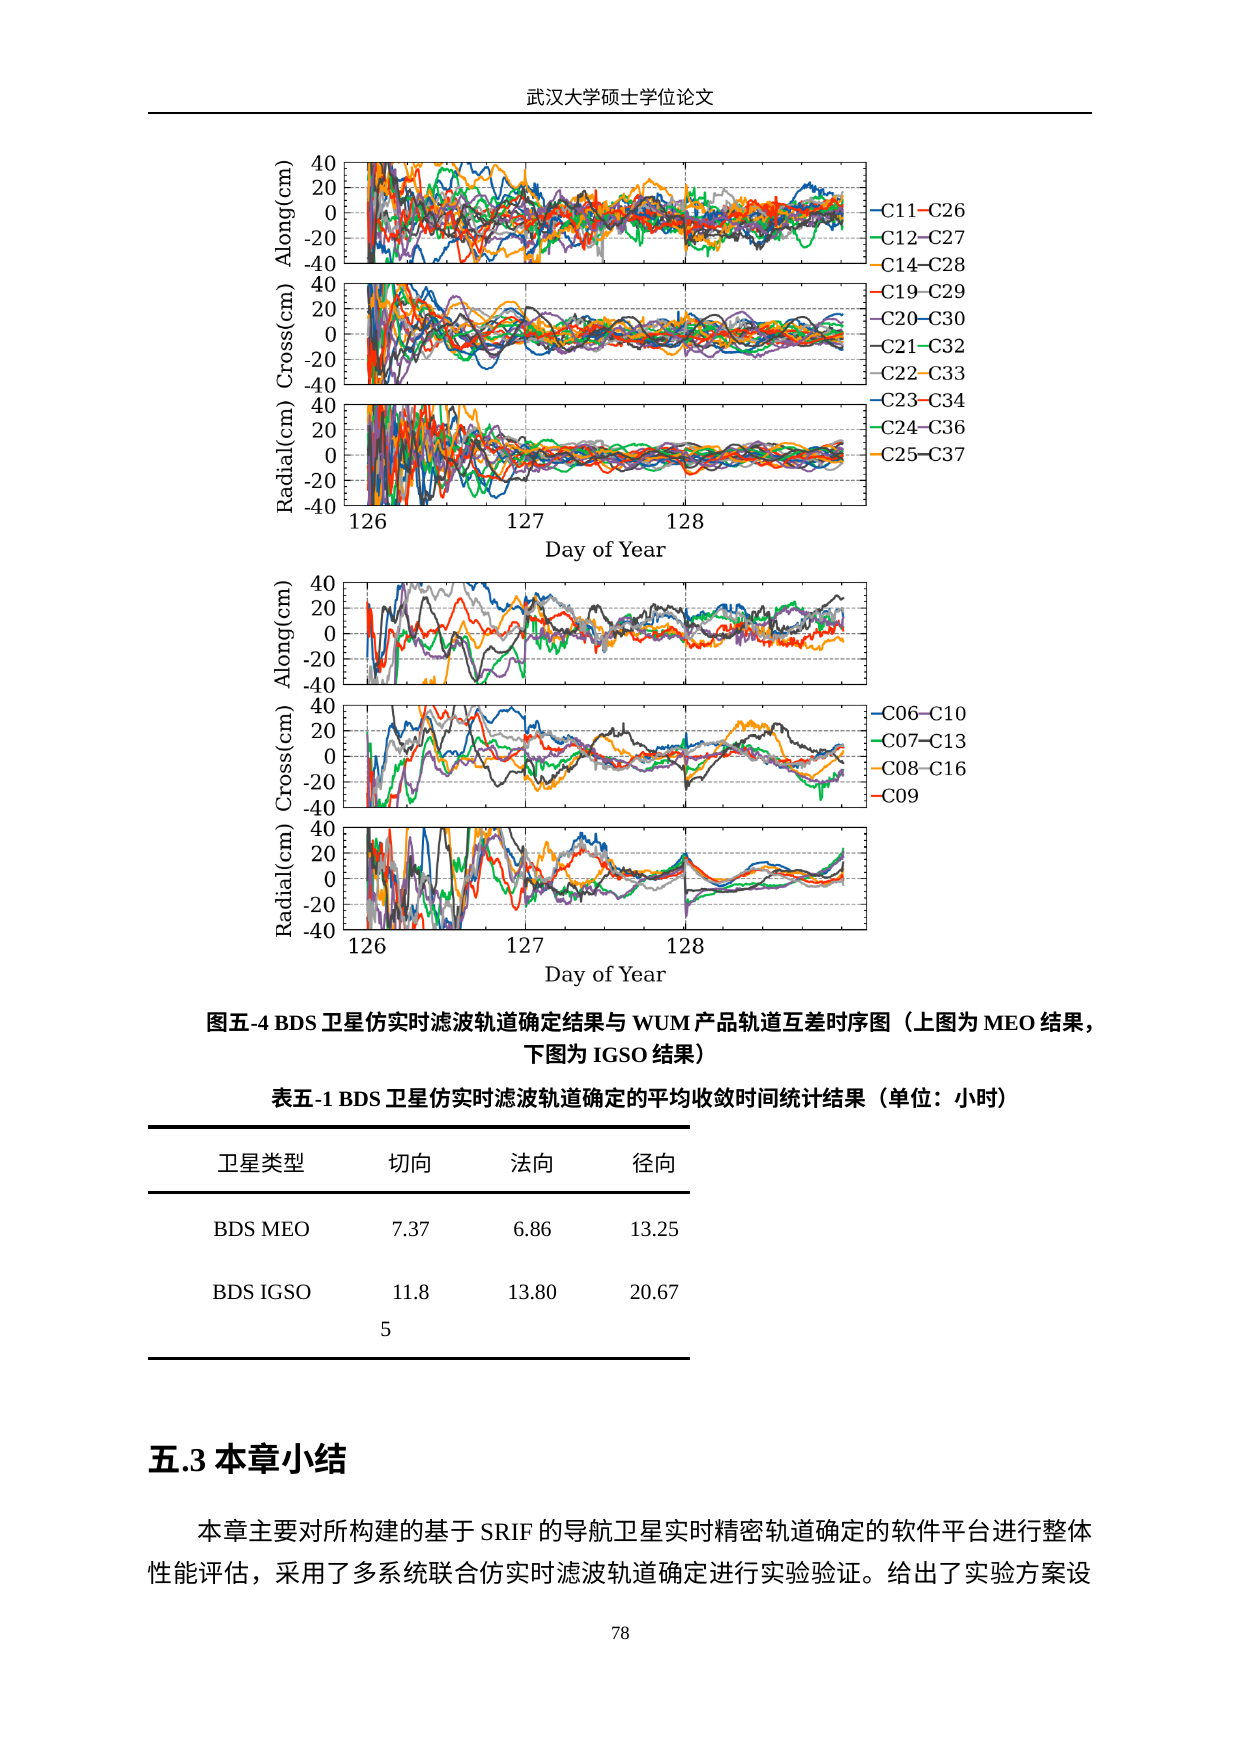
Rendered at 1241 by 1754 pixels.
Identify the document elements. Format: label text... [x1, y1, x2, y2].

table_cell 7.37 [325, 1194, 446, 1257]
table_header 切向 [325, 1129, 446, 1191]
table_cell 20.67 [568, 1257, 690, 1357]
table_cell BDS IGSO [148, 1257, 325, 1357]
table_header 卫星类型 [148, 1129, 325, 1191]
table_cell BDS MEO [148, 1194, 325, 1257]
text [148, 1506, 1092, 1589]
table_header 径向 [568, 1129, 690, 1191]
text BDS卫星仿实时滤波轨道确定的平均收敛时间统计结果（单位：小时） [148, 1081, 1092, 1113]
text BDS卫星仿实时滤波轨道确定结果与WUM产品轨道互差时序图（上图为MEO结果，下图为IGSO结果） [148, 1005, 1092, 1069]
table_cell 13.25 [568, 1194, 690, 1257]
table_cell 13.80 [446, 1257, 568, 1357]
table_cell 6.86 [446, 1194, 568, 1257]
table_header 法向 [446, 1129, 568, 1191]
picture [266, 147, 974, 993]
table_cell 11.85 [325, 1257, 446, 1357]
subtitle 本章小结 [148, 1433, 1092, 1481]
